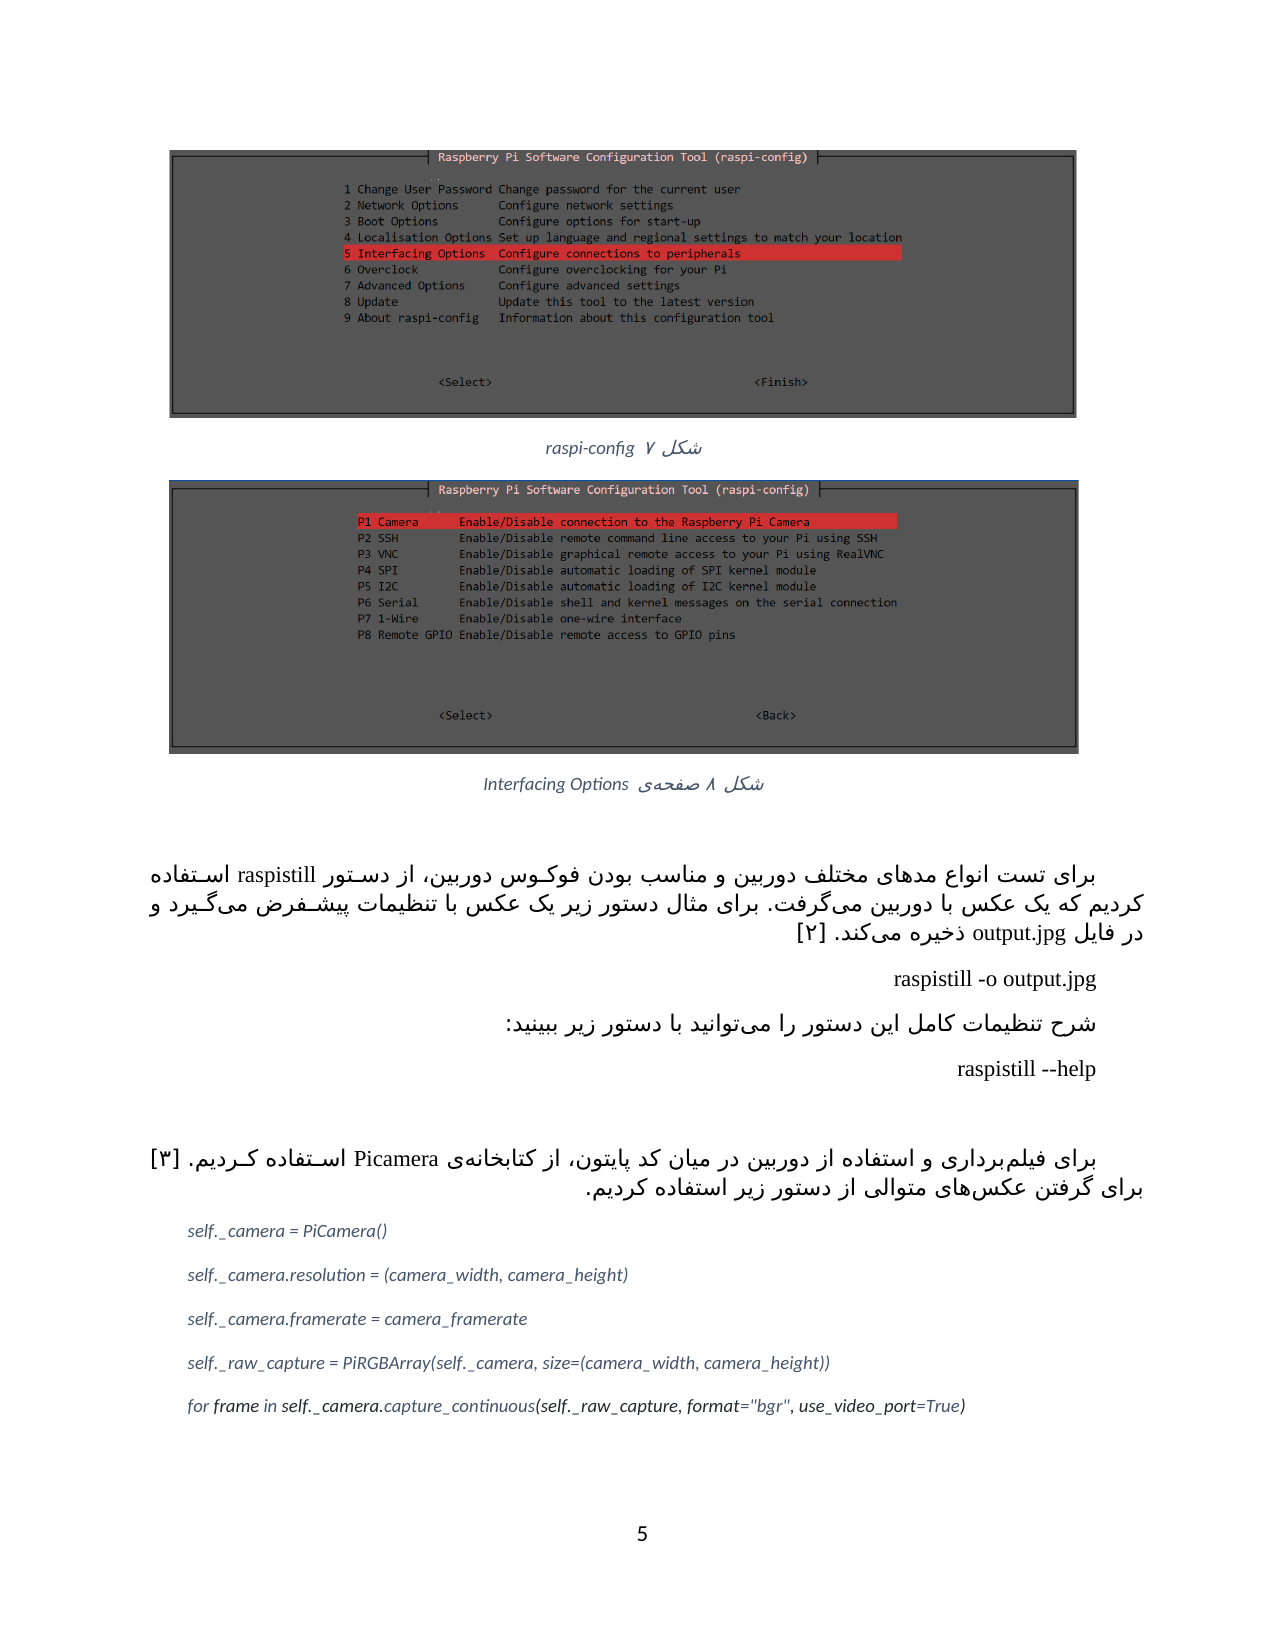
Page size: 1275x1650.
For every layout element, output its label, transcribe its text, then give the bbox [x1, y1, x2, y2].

text for frame in self._camera.capture_continuous(self._raw_capture, format="bgr", use_video_port=True) [141, 1394, 1134, 1417]
text self._camera = PiCamera() [141, 1219, 1134, 1242]
text شکل ۸ صفحه‌ی Interfacing Options [150, 773, 1144, 796]
picture [168, 150, 1078, 418]
text self._raw_capture = PiRGBArray(self._camera, size=(camera_width, camera_height)) [141, 1351, 1134, 1374]
text برای فیلم‌برداری و استفاده از دوربین در میان کد پایتون، از کتابخانه‌ی Picamera استفاده کردیم. [۳] برای گرفتن عکس‌های متوالی از دستور زیر استفاده کردیم. [150, 1145, 1144, 1201]
text شرح تنظیمات کامل این دستور را می‌توانید با دستور زیر ببینید: [150, 1010, 1144, 1036]
text raspistill --help [150, 1055, 1144, 1081]
text self._camera.resolution = (camera_width, camera_height) [141, 1263, 1134, 1286]
text self._camera.framerate = camera_framerate [141, 1307, 1134, 1330]
picture [168, 480, 1079, 754]
text raspistill -o output.jpg [150, 964, 1144, 991]
text برای تست انواع مدهای مختلف دوربین و مناسب بودن فوکوس دوربین، از دستور raspistill استفاده کردیم که یک عکس با دوربین می‌گرفت. برای مثال دستور زیر یک عکس با تنظیمات پیشفرض می‌گیرد و در فایل output.jpg ذخیره می‌کند. [۲] [150, 861, 1144, 946]
text شکل ۷ raspi-config [150, 436, 1144, 459]
